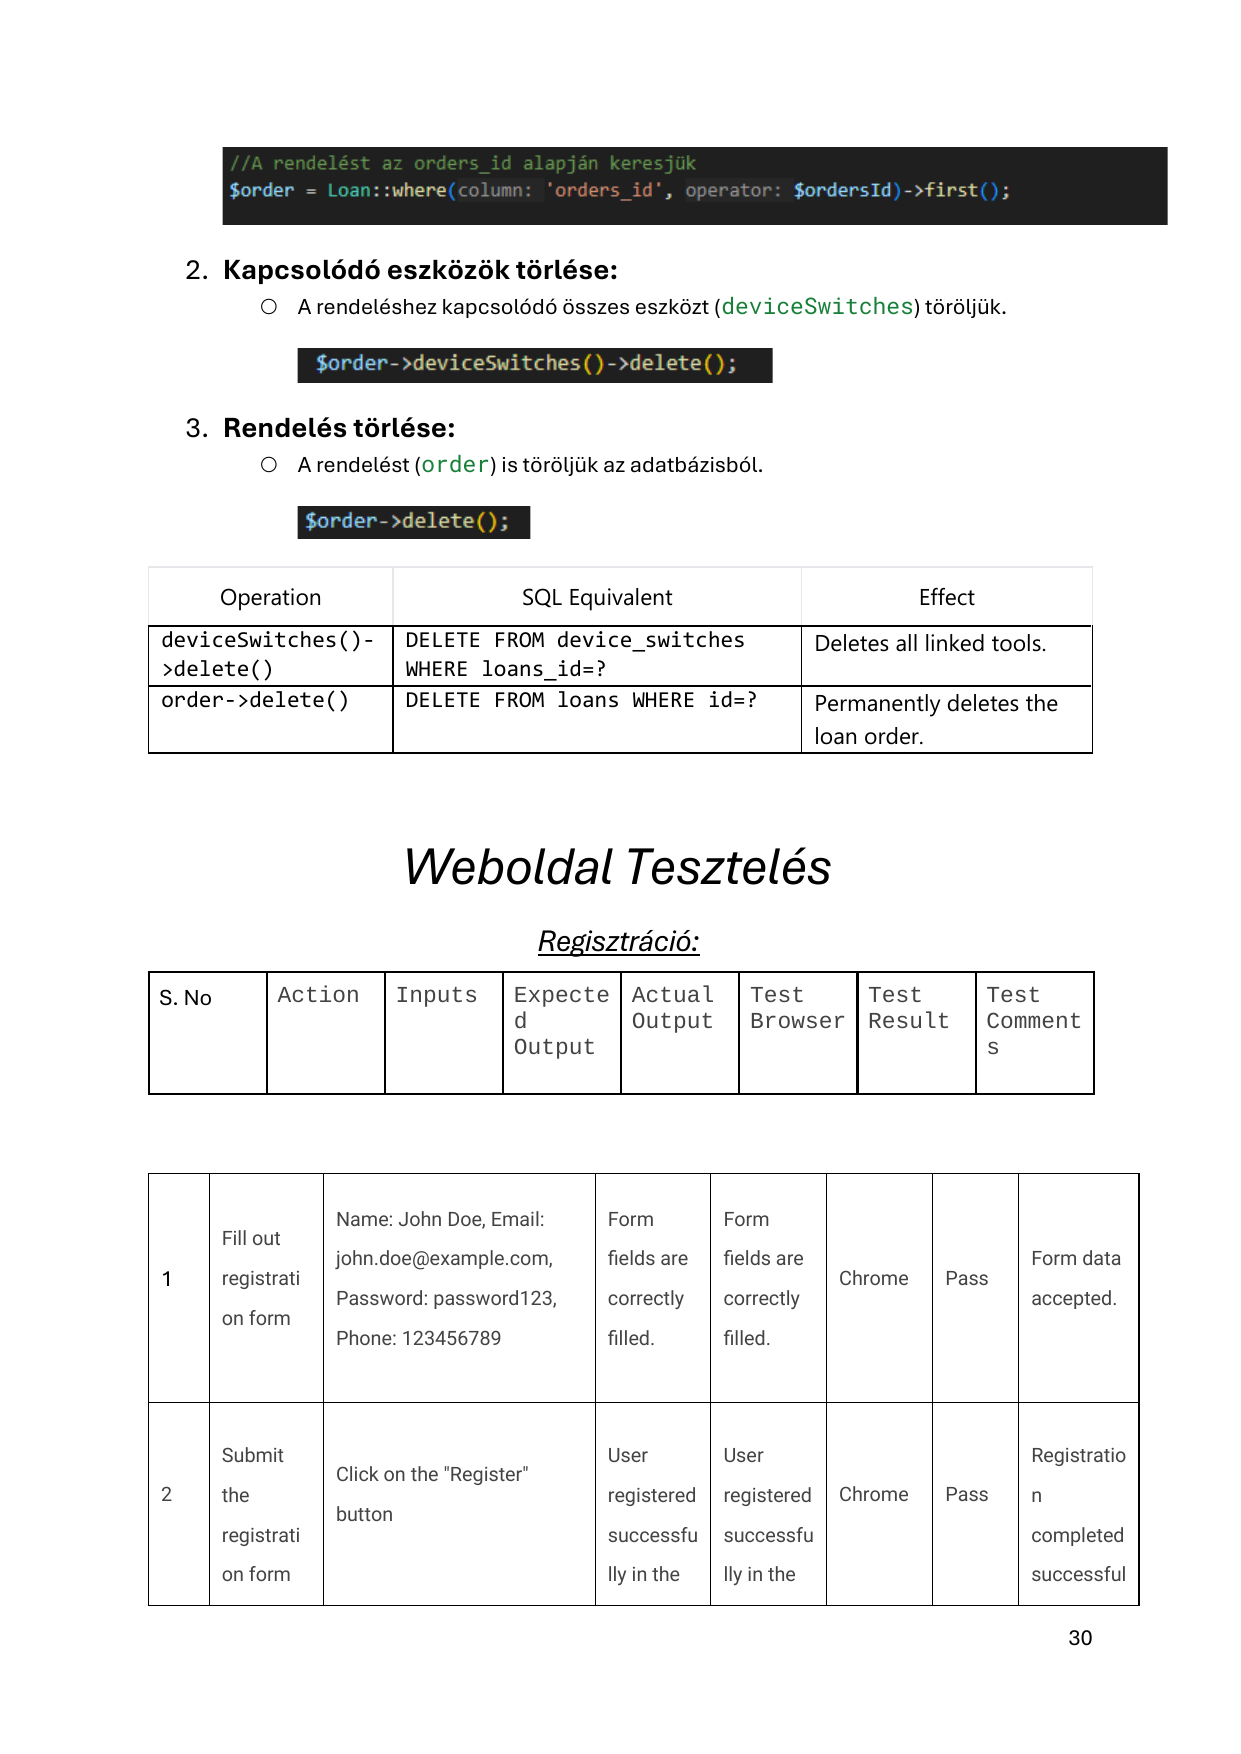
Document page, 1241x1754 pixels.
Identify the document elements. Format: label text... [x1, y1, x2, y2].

subtitle Weboldal Tesztelés [148, 834, 1092, 900]
table_header SQL Equivalent [394, 568, 801, 625]
list A rendelést (order) is töröljük az adatbázisból. [260, 448, 1063, 479]
table_cell DELETE FROM loans WHERE id=? [394, 687, 801, 752]
table_cell Deletes all linked tools. [802, 625, 1092, 685]
table_header Operation [149, 568, 392, 625]
picture [222, 147, 1168, 225]
table_cell Permanently deletes the loan order. [802, 685, 1092, 752]
picture [297, 348, 773, 383]
table_cell order->delete() [149, 687, 392, 752]
subtitle Regisztráció: [148, 922, 1092, 960]
list Rendelés törlése: [185, 410, 1063, 446]
table_cell DELETE FROM device_switches WHERE loans_id=? [394, 627, 801, 685]
list Kapcsolódó eszközök törlése: [185, 252, 1063, 288]
table_header Effect [802, 568, 1092, 625]
list A rendeléshez kapcsolódó összes eszközt (deviceSwitches) töröljük. [260, 290, 1063, 321]
table_cell deviceSwitches()->delete() [149, 627, 392, 685]
picture [297, 506, 531, 539]
